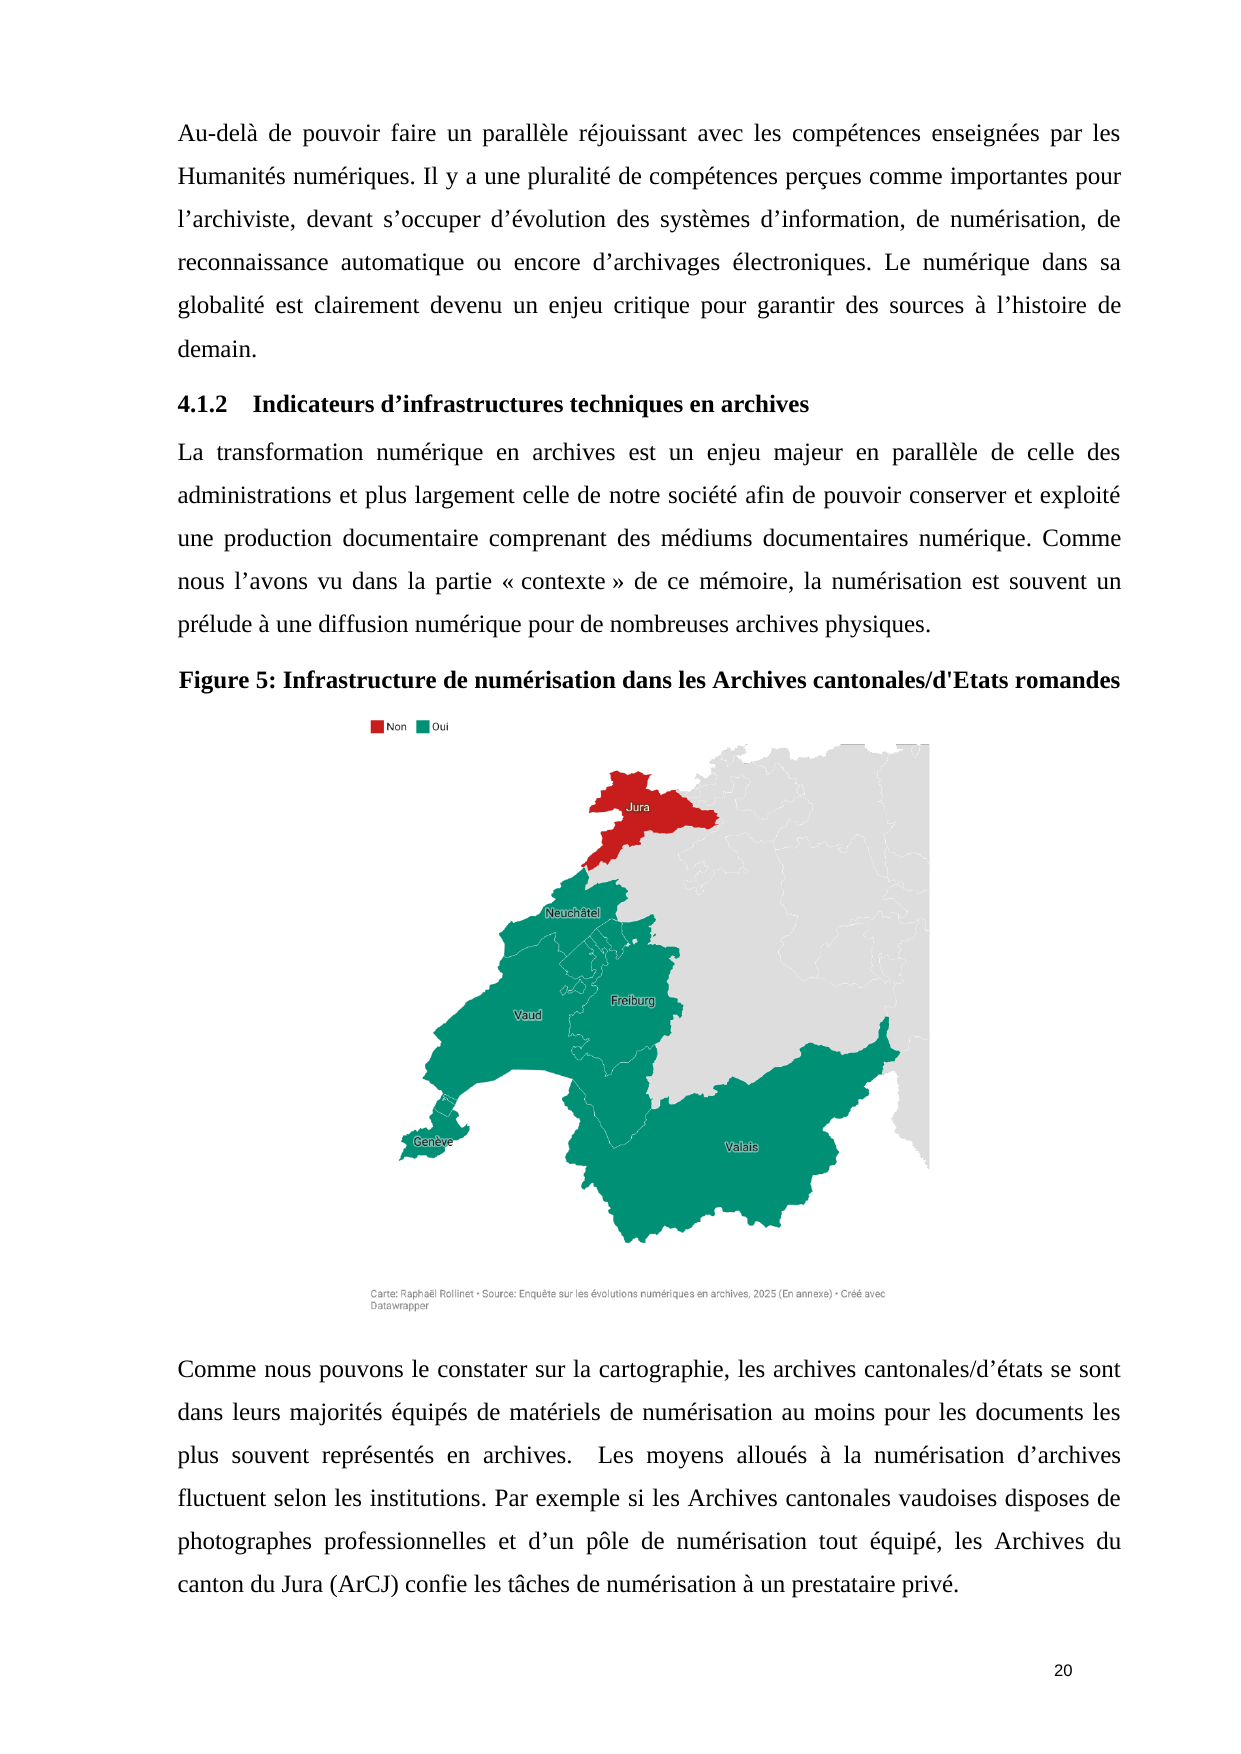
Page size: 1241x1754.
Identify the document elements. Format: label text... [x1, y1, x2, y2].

text Comme nous pouvons le constater sur la cartographie, les archives cantonales/d’états se sont dans leurs majorités équipés de matériels de numérisation au moins pour les documents les plus souvent représentés en archives. Les moyens alloués à la numérisation d’archives fluctuent selon les institutions. Par exemple si les Archives cantonales vaudoises disposes de photographes professionnelles et d’un pôle de numérisation tout équipé, les Archives du canton du Jura (ArCJ) confie les tâches de numérisation à un prestataire privé. [177, 1354, 1122, 1598]
text Figure 5: Infrastructure de numérisation dans les Archives cantonales/d'Etats romandes [177, 665, 1122, 694]
subtitle Indicateurs d’infrastructures techniques en archives [177, 389, 1122, 418]
text La transformation numérique en archives est un enjeu majeur en parallèle de celle des administrations et plus largement celle de notre société afin de pouvoir conserver et exploité une production documentaire comprenant des médiums documentaires numérique. Comme nous l’avons vu dans la partie « contexte » de ce mémoire, la numérisation est souvent un prélude à une diffusion numérique pour de nombreuses archives physiques. [177, 437, 1122, 638]
picture [361, 712, 938, 1321]
text Au-delà de pouvoir faire un parallèle réjouissant avec les compétences enseignées par les Humanités numériques. Il y a une pluralité de compétences perçues comme importantes pour l’archiviste, devant s’occuper d’évolution des systèmes d’information, de numérisation, de reconnaissance automatique ou encore d’archivages électroniques. Le numérique dans sa globalité est clairement devenu un enjeu critique pour garantir des sources à l’histoire de demain. [177, 118, 1122, 362]
